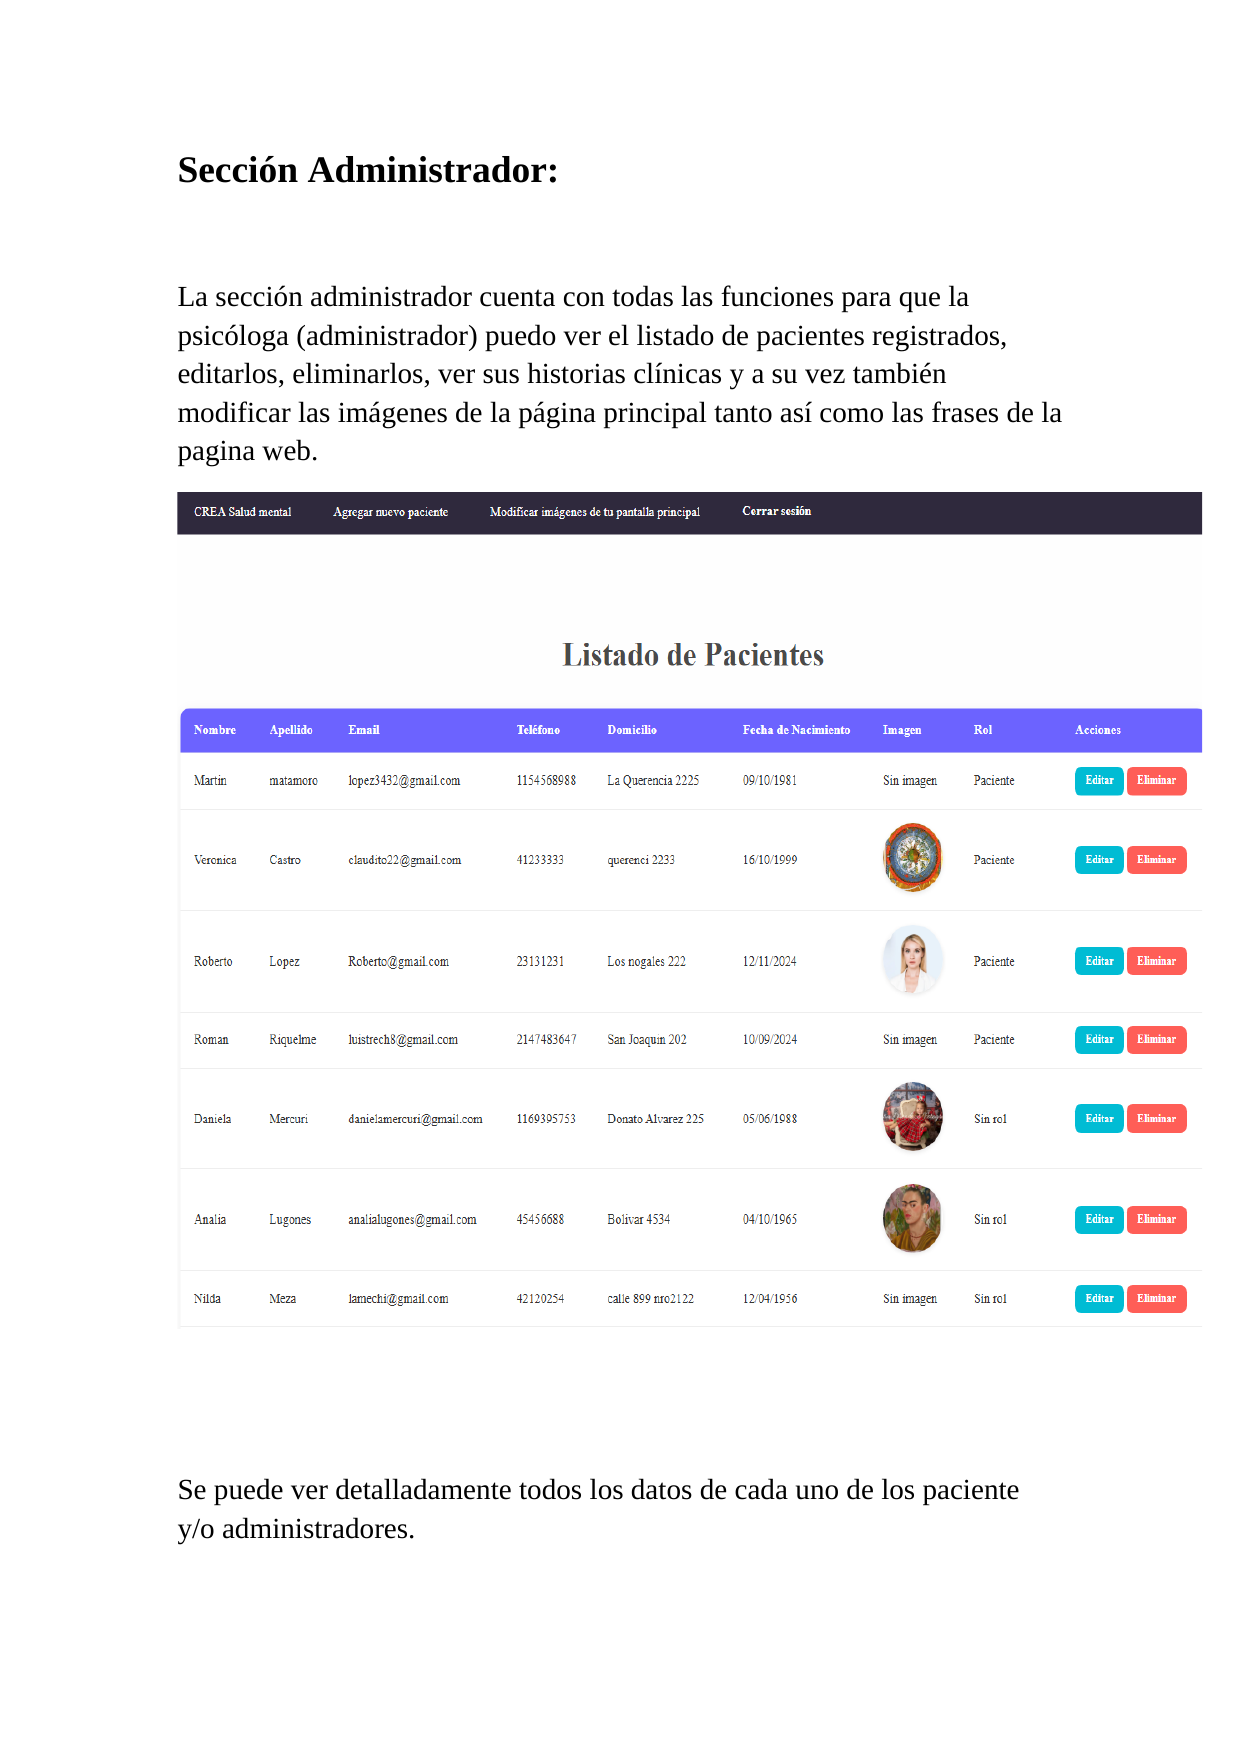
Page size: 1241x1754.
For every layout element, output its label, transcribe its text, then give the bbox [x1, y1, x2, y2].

text La sección administrador cuenta con todas las funciones para que la psicóloga (administrador) puedo ver el listado de pacientes registrados, editarlos, eliminarlos, ver sus historias clínicas y a su vez también modificar las imágenes de la página principal tanto así como las frases de la pagina web. [177, 279, 1063, 467]
text Se puede ver detalladamente todos los datos de cada uno de los paciente y/o administradores. [177, 1472, 1063, 1544]
picture [177, 492, 1203, 1329]
subtitle Sección Administrador: [177, 148, 1063, 191]
